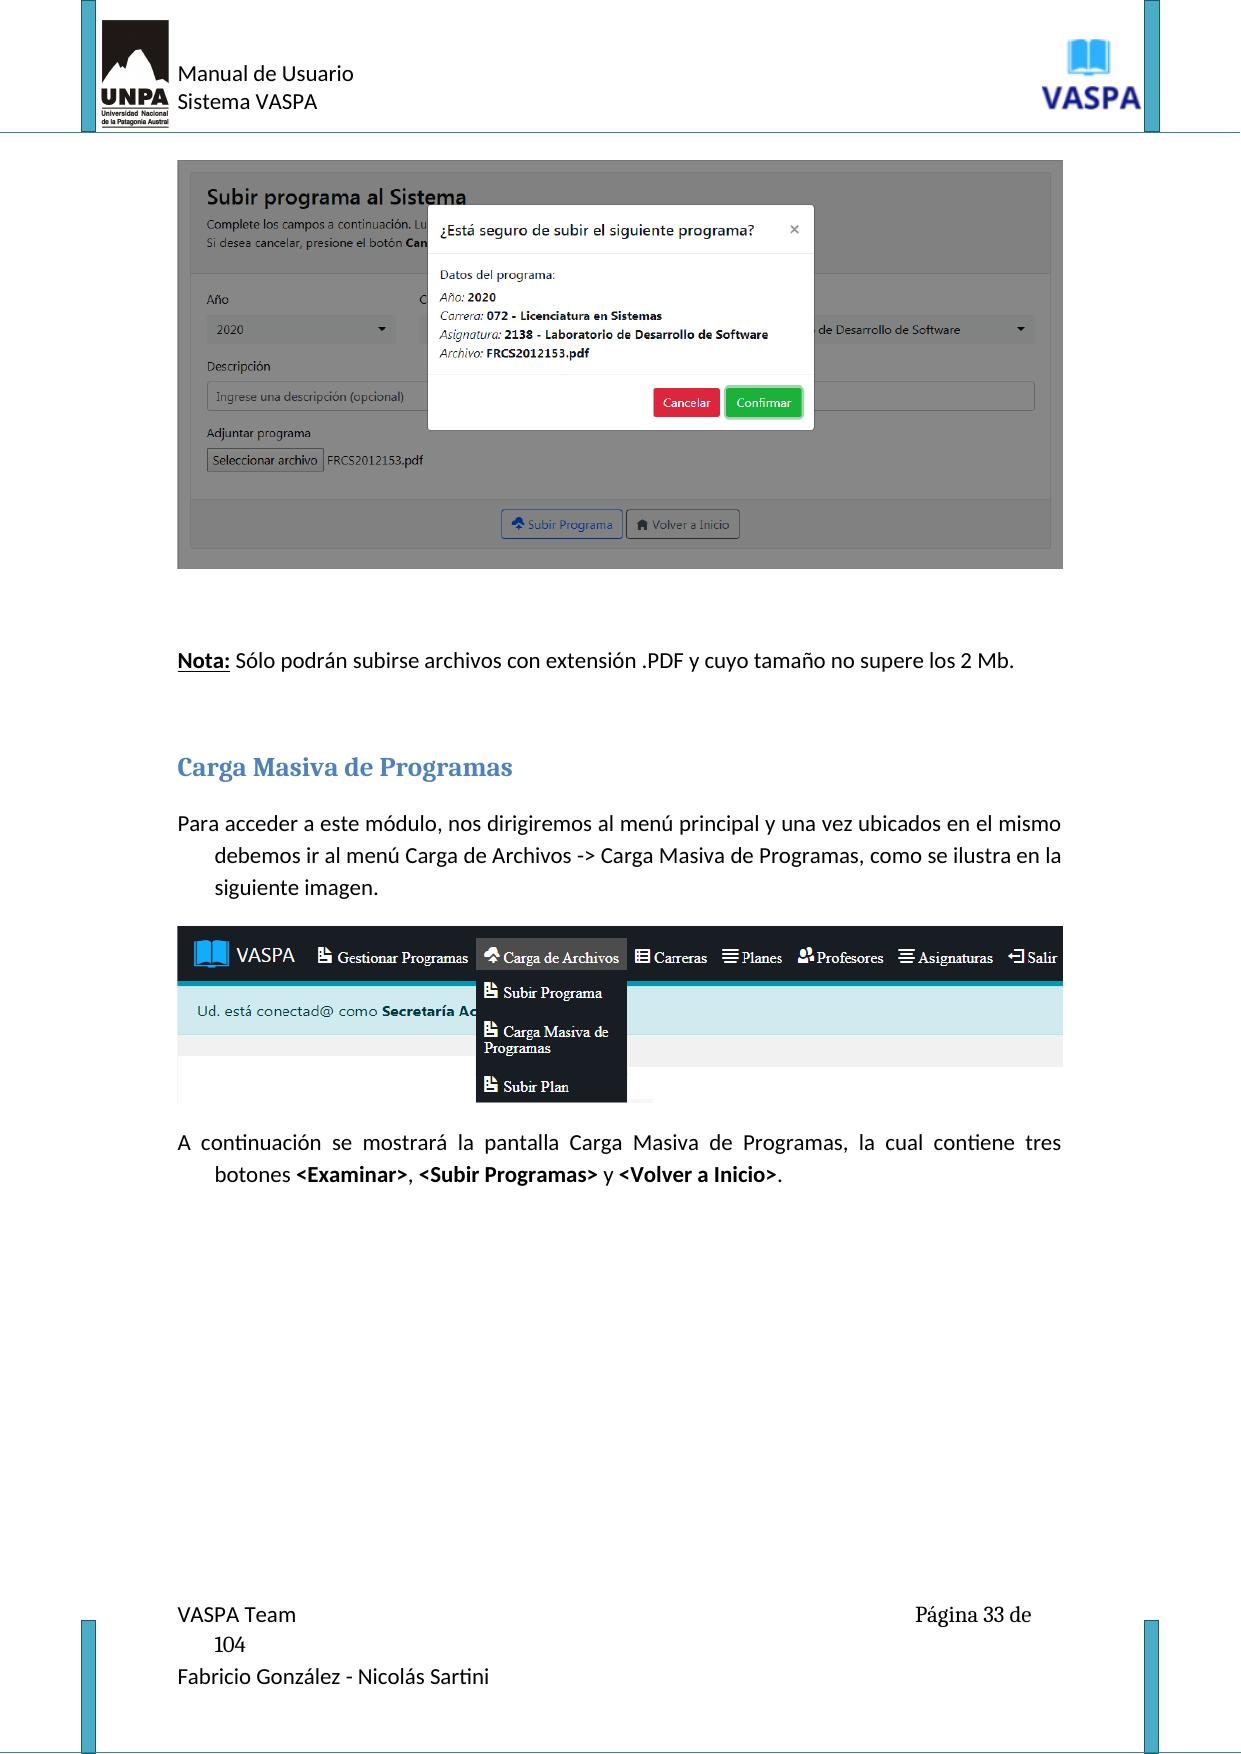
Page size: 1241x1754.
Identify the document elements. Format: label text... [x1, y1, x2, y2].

picture [177, 160, 1063, 569]
picture [177, 926, 1063, 1103]
text A continuación se mostrará la pantalla Carga Masiva de Programas, la cual contiene tres botones <Examinar>, <Subir Programas> y <Volver a Inicio>. [177, 1128, 1063, 1188]
text Carga Masiva de Programas [177, 752, 1063, 783]
text Nota: Sólo podrán subirse archivos con extensión .PDF y cuyo tamaño no supere los 2 Mb. [177, 646, 1063, 674]
picture [1036, 19, 1146, 129]
picture [100, 18, 170, 129]
text Para acceder a este módulo, nos dirigiremos al menú principal y una vez ubicados en el mismo debemos ir al menú Carga de Archivos -> Carga Masiva de Programas, como se ilustra en la siguiente imagen. [177, 809, 1063, 901]
